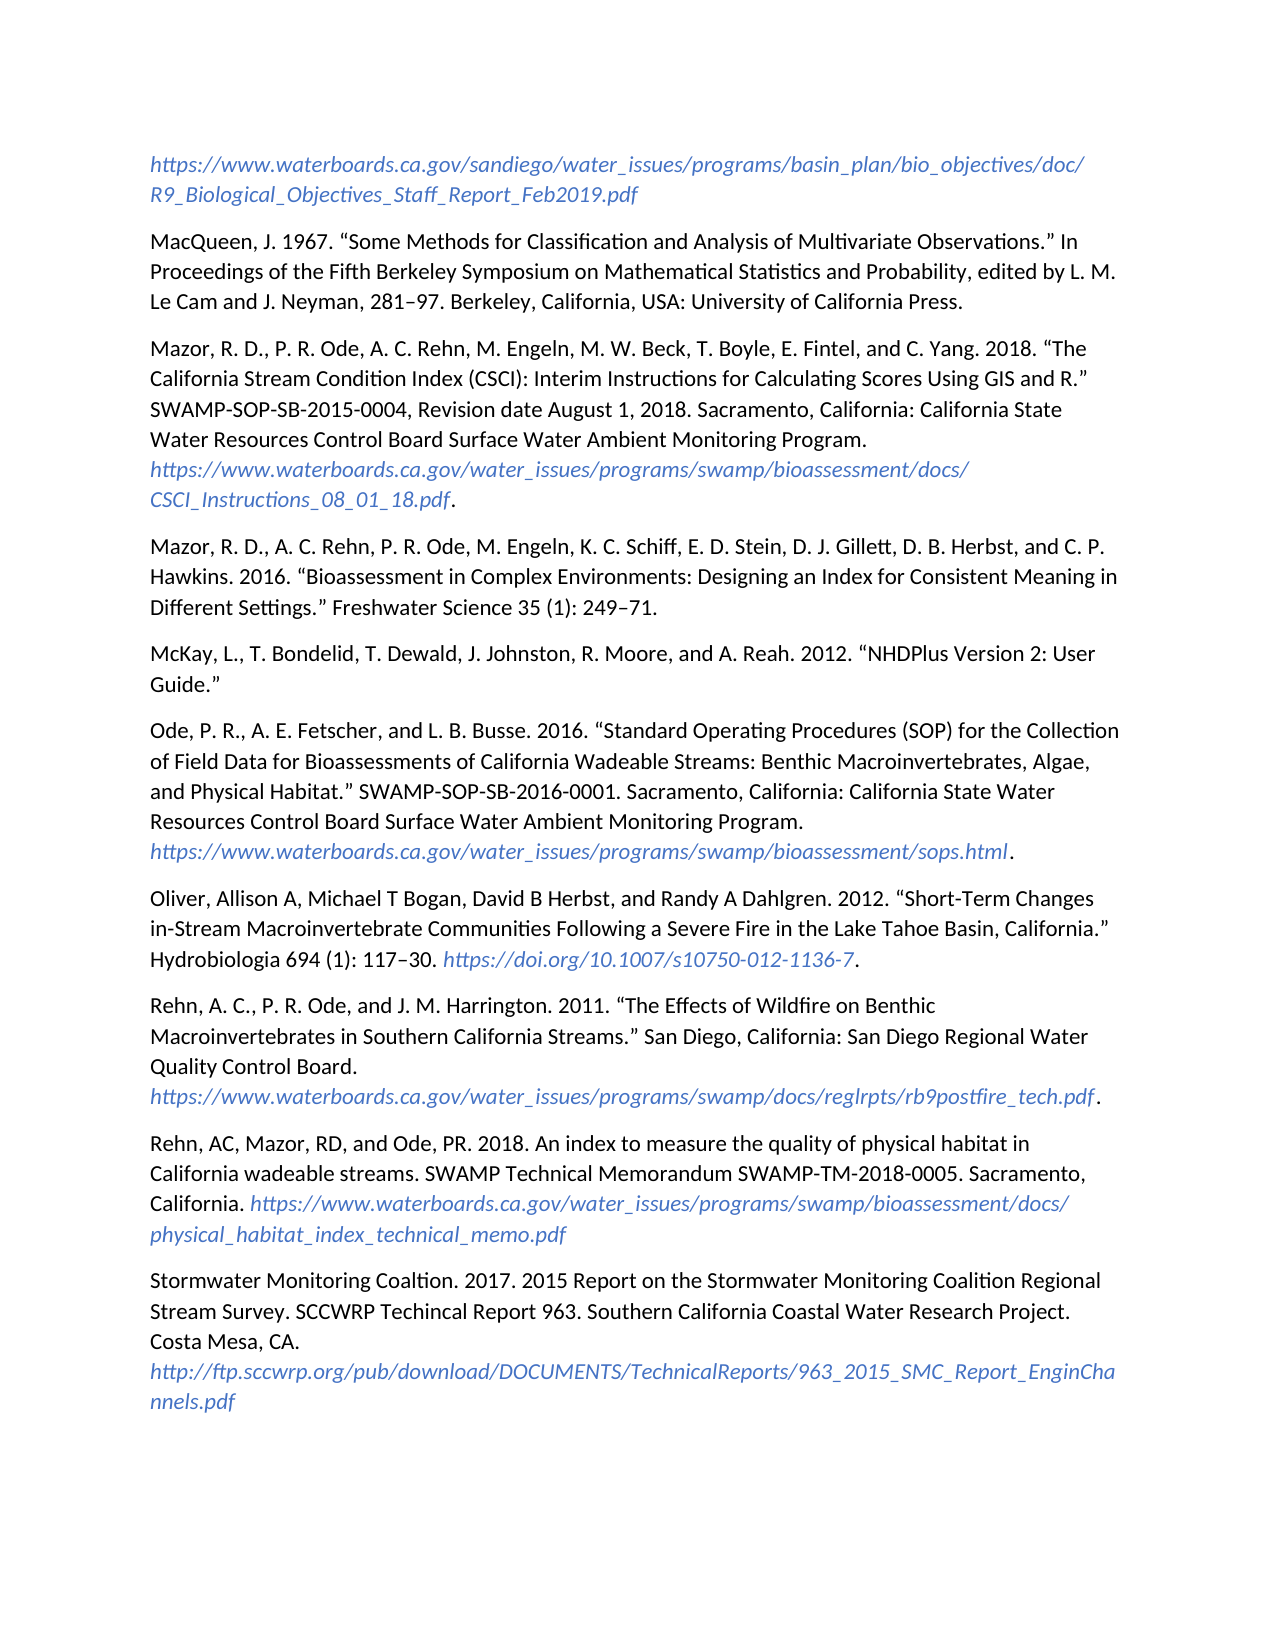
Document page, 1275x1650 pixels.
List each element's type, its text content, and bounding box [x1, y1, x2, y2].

text Mazor, R. D., P. R. Ode, A. C. Rehn, M. Engeln, M. W. Beck, T. Boyle, E. Fintel, and C. Yang. 2018. “The California Stream Condition Index (CSCI): Interim Instructions for Calculating Scores Using GIS and R.” SWAMP-SOP-SB-2015-0004, Revision date August 1, 2018. Sacramento, California: California State Water Resources Control Board Surface Water Ambient Monitoring Program. https://www.waterboards.ca.gov/water_issues/programs/swamp/bioassessment/docs/CSCI_Instructions_08_01_18.pdf. [150, 334, 1125, 513]
text MacQueen, J. 1967. “Some Methods for Classification and Analysis of Multivariate Observations.” In Proceedings of the Fifth Berkeley Symposium on Mathematical Statistics and Probability, edited by L. M. Le Cam and J. Neyman, 281–97. Berkeley, California, USA: University of California Press. [150, 227, 1125, 316]
text Stormwater Monitoring Coaltion. 2017. 2015 Report on the Stormwater Monitoring Coalition Regional Stream Survey. SCCWRP Techincal Report 963. Southern California Coastal Water Research Project. Costa Mesa, CA. http://ftp.sccwrp.org/pub/download/DOCUMENTS/TechnicalReports/963_2015_SMC_Report_EnginChannels.pdf [150, 1267, 1125, 1416]
text Rehn, A. C., P. R. Ode, and J. M. Harrington. 2011. “The Effects of Wildfire on Benthic Macroinvertebrates in Southern California Streams.” San Diego, California: San Diego Regional Water Quality Control Board. https://www.waterboards.ca.gov/water_issues/programs/swamp/docs/reglrpts/rb9postfire_tech.pdf. [150, 992, 1125, 1110]
text Mazor, R. D., A. C. Rehn, P. R. Ode, M. Engeln, K. C. Schiff, E. D. Stein, D. J. Gillett, D. B. Herbst, and C. P. Hawkins. 2016. “Bioassessment in Complex Environments: Designing an Index for Consistent Meaning in Different Settings.” Freshwater Science 35 (1): 249–71. [150, 532, 1125, 621]
text Rehn, AC, Mazor, RD, and Ode, PR. 2018. An index to measure the quality of physical habitat in California wadeable streams. SWAMP Technical Memorandum SWAMP-TM-2018-0005. Sacramento, California. https://www.waterboards.ca.gov/water_issues/programs/swamp/bioassessment/docs/physical_habitat_index_technical_memo.pdf [150, 1129, 1125, 1248]
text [150, 150, 1125, 208]
text Ode, P. R., A. E. Fetscher, and L. B. Busse. 2016. “Standard Operating Procedures (SOP) for the Collection of Field Data for Bioassessments of California Wadeable Streams: Benthic Macroinvertebrates, Algae, and Physical Habitat.” SWAMP-SOP-SB-2016-0001. Sacramento, California: California State Water Resources Control Board Surface Water Ambient Monitoring Program. https://www.waterboards.ca.gov/water_issues/programs/swamp/bioassessment/sops.html. [150, 717, 1125, 866]
text Oliver, Allison A, Michael T Bogan, David B Herbst, and Randy A Dahlgren. 2012. “Short-Term Changes in-Stream Macroinvertebrate Communities Following a Severe Fire in the Lake Tahoe Basin, California.” Hydrobiologia 694 (1): 117–30. https://doi.org/10.1007/s10750-012-1136-7. [150, 884, 1125, 973]
text McKay, L., T. Bondelid, T. Dewald, J. Johnston, R. Moore, and A. Reah. 2012. “NHDPlus Version 2: User Guide.” [150, 639, 1125, 698]
